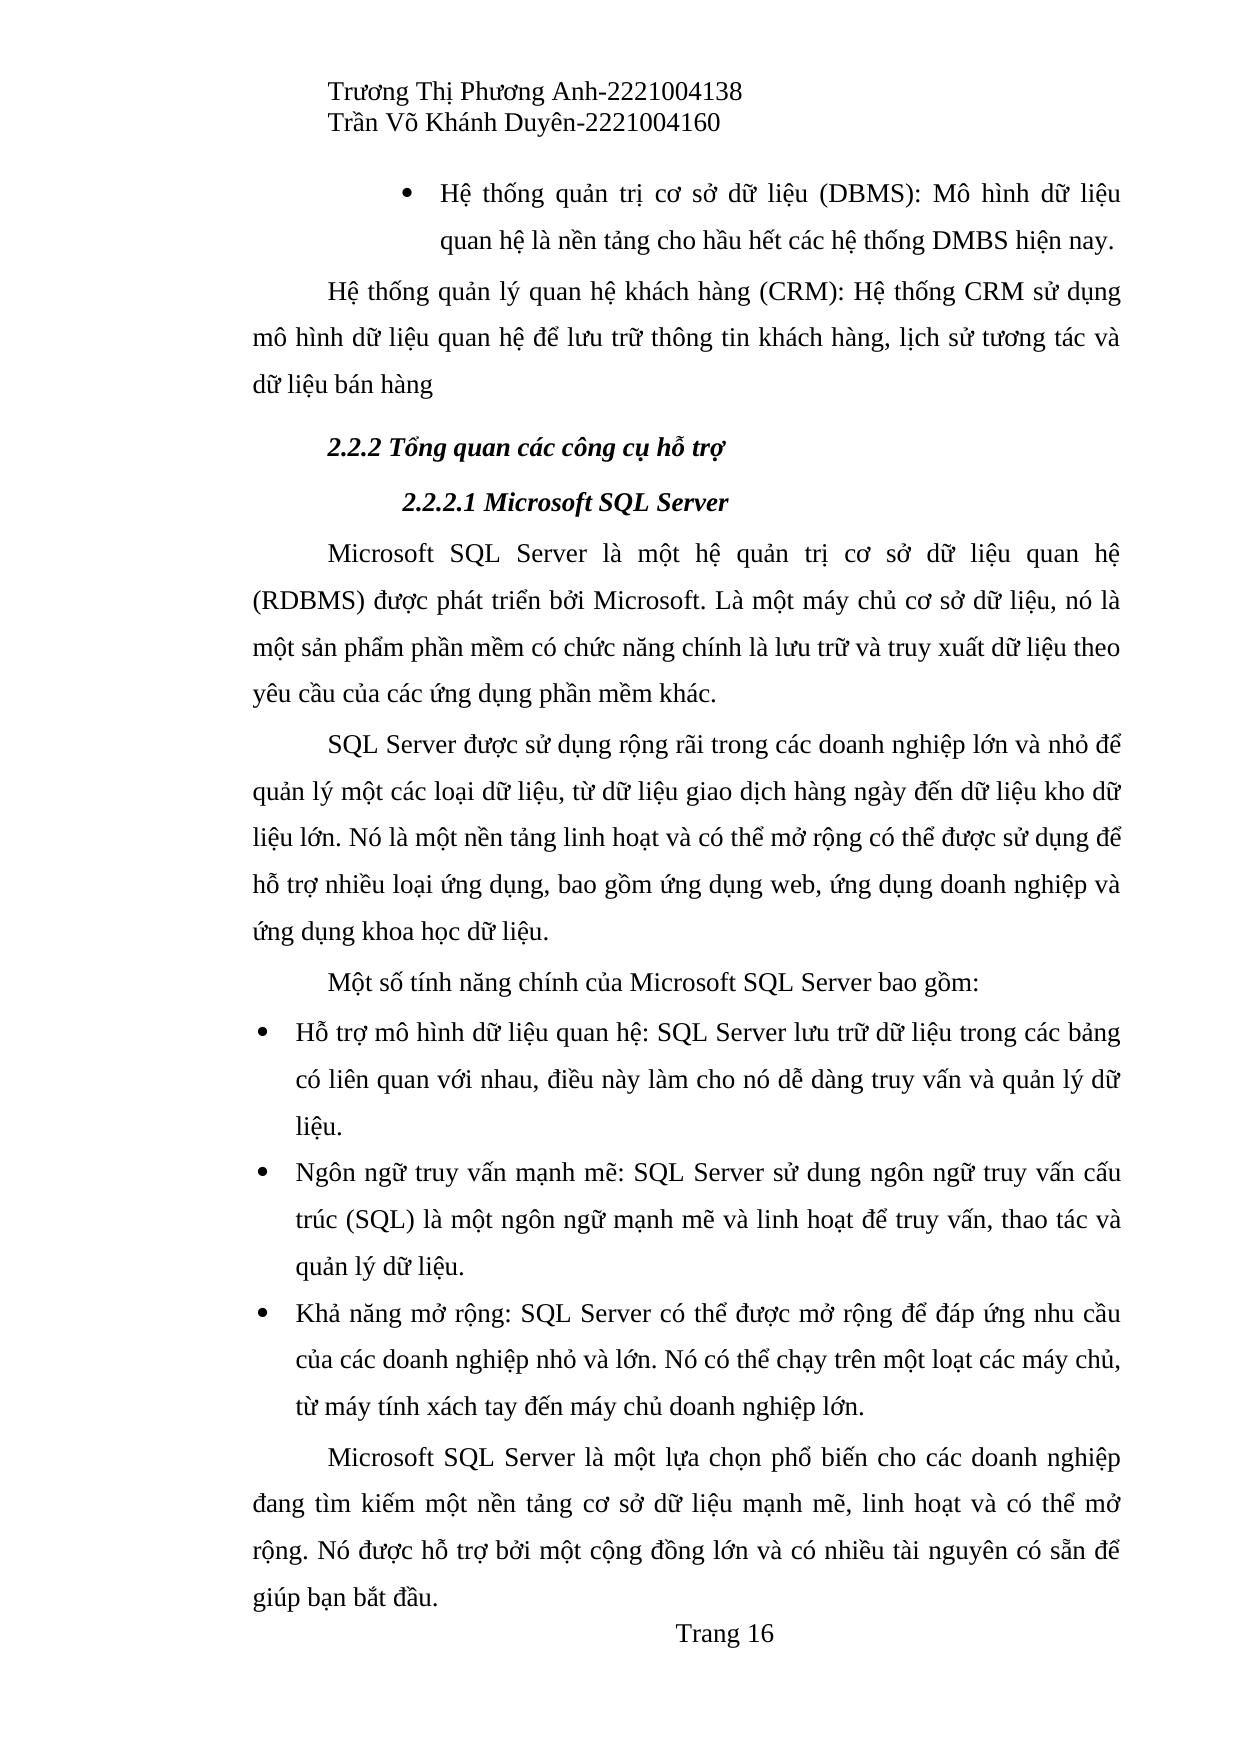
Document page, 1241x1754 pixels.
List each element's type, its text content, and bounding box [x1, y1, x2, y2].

text Microsoft SQL Server là một hệ quản trị cơ sở dữ liệu quan hệ (RDBMS) được phát triển bởi Microsoft. Là một máy chủ cơ sở dữ liệu, nó là một sản phẩm phần mềm có chức năng chính là lưu trữ và truy xuất dữ liệu theo yêu cầu của các ứng dụng phần mềm khác. [252, 537, 1122, 708]
list Hỗ trợ mô hình dữ liệu quan hệ: SQL Server lưu trữ dữ liệu trong các bảng có liên quan với nhau, điều này làm cho nó dễ dàng truy vấn và quản lý dữ liệu. [258, 1016, 1122, 1141]
list Ngôn ngữ truy vấn mạnh mẽ: SQL Server sử dung ngôn ngữ truy vấn cấu trúc (SQL) là một ngôn ngữ mạnh mẽ và linh hoạt để truy vấn, thao tác và quản lý dữ liệu. [258, 1157, 1122, 1281]
text Một số tính năng chính của Microsoft SQL Server bao gồm: [252, 966, 1122, 997]
subtitle Microsoft SQL Server [327, 486, 1122, 518]
subtitle Tổng quan các công cụ hỗ trợ [252, 431, 1122, 463]
list Hệ thống quản trị cơ sở dữ liệu (DBMS): Mô hình dữ liệu quan hệ là nền tảng cho hầu hết các hệ thống DMBS hiện nay. [402, 177, 1122, 255]
text Microsoft SQL Server là một lựa chọn phổ biến cho các doanh nghiệp đang tìm kiếm một nền tảng cơ sở dữ liệu mạnh mẽ, linh hoạt và có thể mở rộng. Nó được hỗ trợ bởi một cộng đồng lớn và có nhiều tài nguyên có sẵn để giúp bạn bắt đầu. [252, 1441, 1122, 1612]
text SQL Server được sử dụng rộng rãi trong các doanh nghiệp lớn và nhỏ để quản lý một các loại dữ liệu, từ dữ liệu giao dịch hàng ngày đến dữ liệu kho dữ liệu lớn. Nó là một nền tảng linh hoạt và có thể mở rộng có thể được sử dụng để hỗ trợ nhiều loại ứng dụng, bao gồm ứng dụng web, ứng dụng doanh nghiệp và ứng dụng khoa học dữ liệu. [252, 728, 1122, 946]
text Hệ thống quản lý quan hệ khách hàng (CRM): Hệ thống CRM sử dụng mô hình dữ liệu quan hệ để lưu trữ thông tin khách hàng, lịch sử tương tác và dữ liệu bán hàng [252, 275, 1122, 399]
list Khả năng mở rộng: SQL Server có thể được mở rộng để đáp ứng nhu cầu của các doanh nghiệp nhỏ và lớn. Nó có thể chạy trên một loạt các máy chủ, từ máy tính xách tay đến máy chủ doanh nghiệp lớn. [258, 1297, 1122, 1421]
